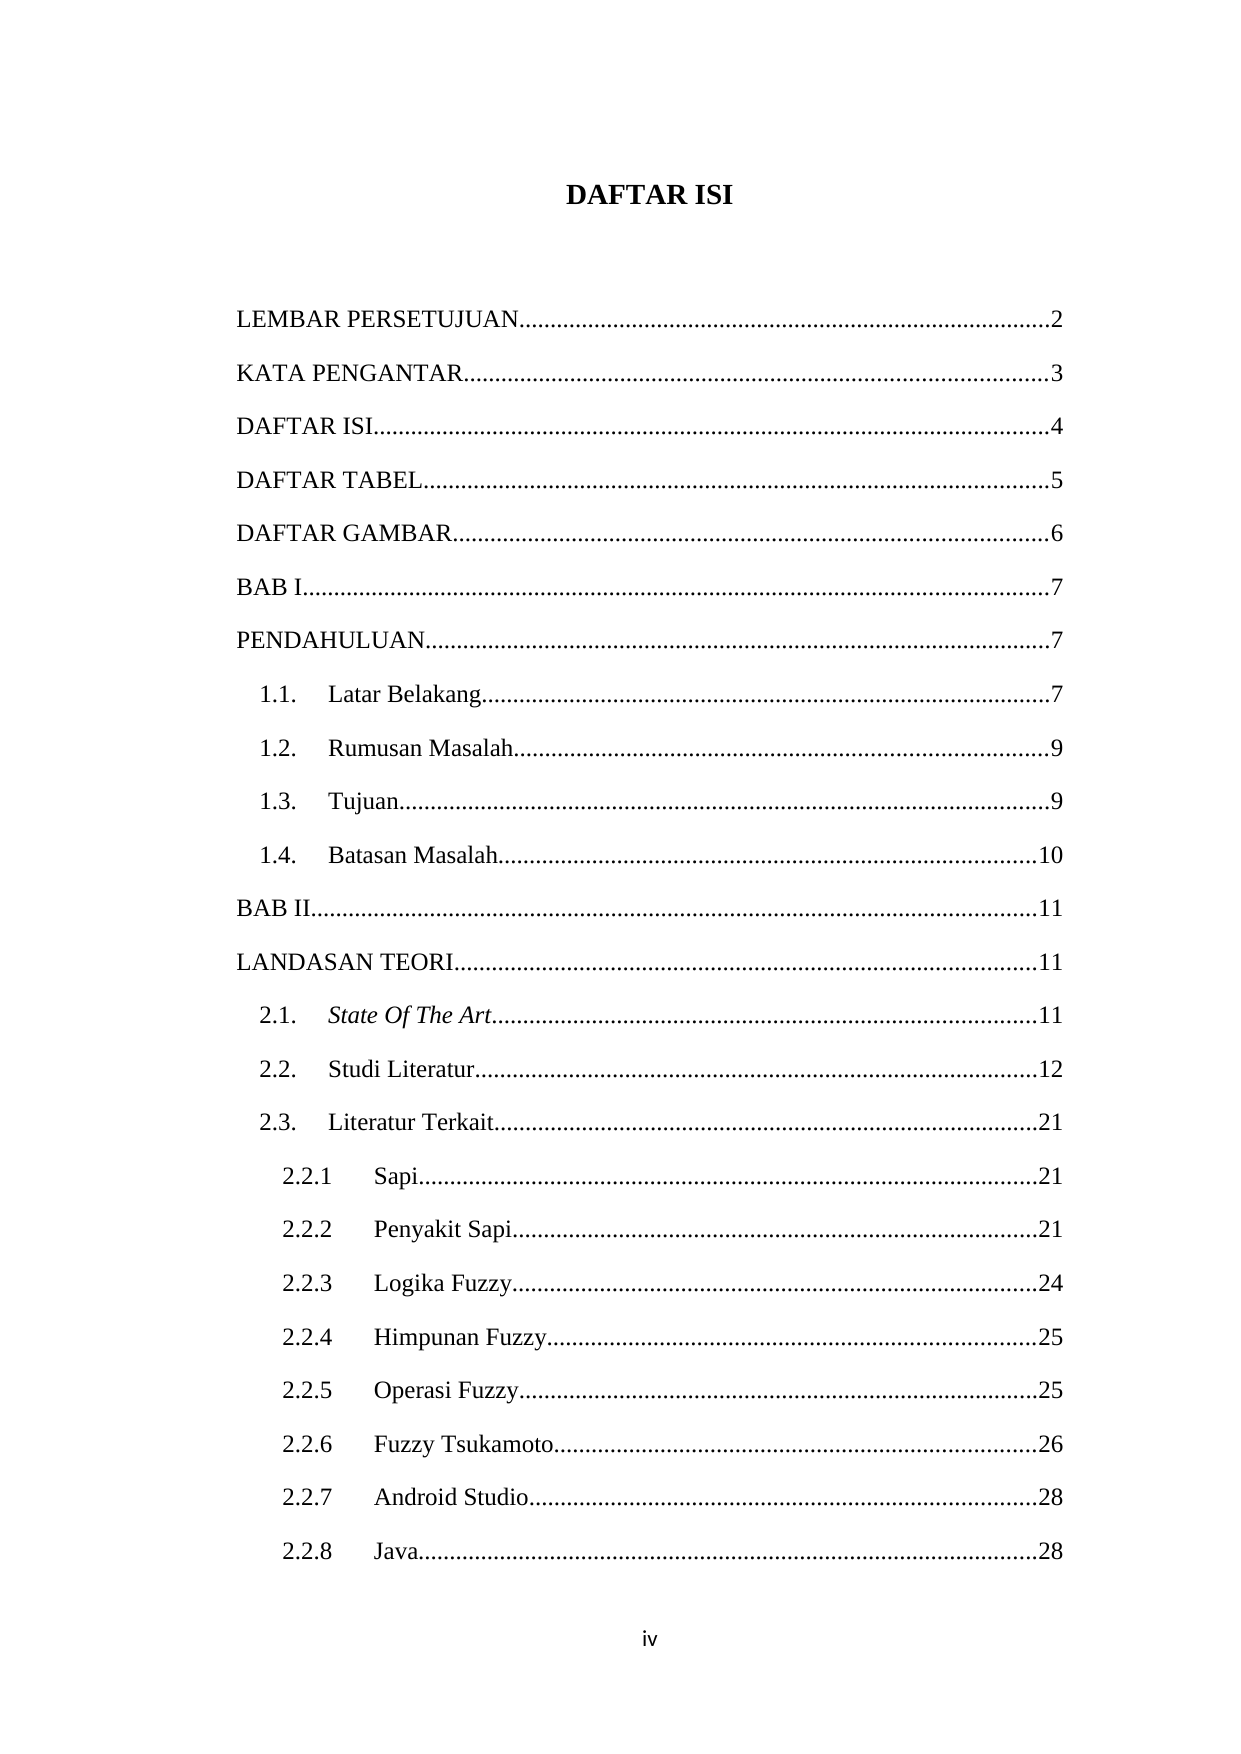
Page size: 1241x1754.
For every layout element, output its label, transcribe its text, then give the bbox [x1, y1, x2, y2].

subtitle DAFTAR ISI [236, 177, 1063, 211]
